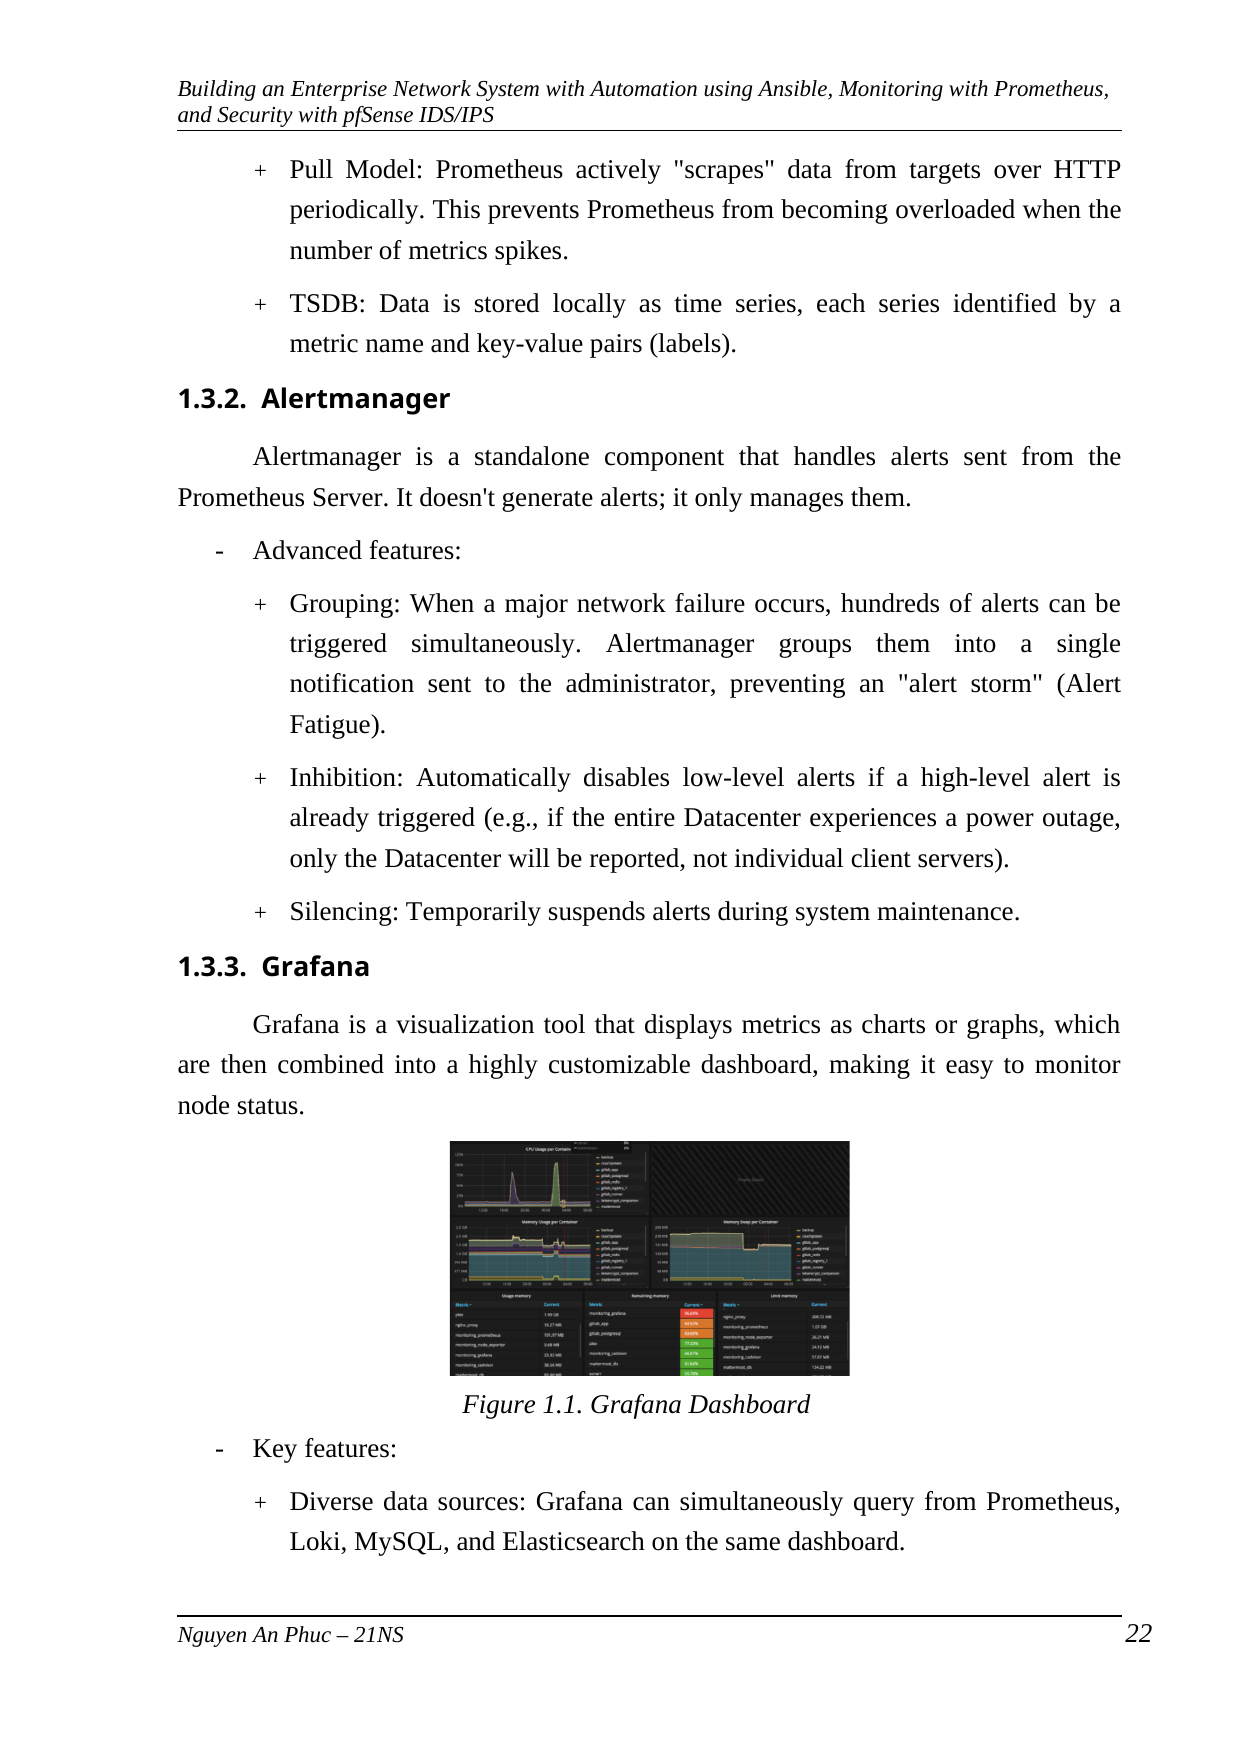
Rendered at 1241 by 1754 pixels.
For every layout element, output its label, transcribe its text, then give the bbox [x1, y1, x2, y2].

text Grafana [177, 947, 1122, 984]
picture [449, 1141, 850, 1376]
text Key features: [215, 1432, 1122, 1463]
text Grafana is a visualization tool that displays metrics as charts or graphs, which are then combined into a highly customizable dashboard, making it easy to monitor node status. [177, 1008, 1122, 1120]
text Silencing: Temporarily suspends alerts during system maintenance. [252, 894, 1122, 926]
text Alertmanager is a standalone component that handles alerts sent from the Prometheus Server. It doesn't generate alerts; it only manages them. [177, 440, 1122, 512]
text Advanced features: [215, 534, 1122, 565]
text Inhibition: Automatically disables low-level alerts if a high-level alert is already triggered (e.g., if the entire Datacenter experiences a power outage, only the Datacenter will be reported, not individual client servers). [252, 761, 1122, 873]
text TSDB: Data is stored locally as time series, each series identified by a metric name and key-value pairs (labels). [252, 287, 1122, 358]
text Grouping: When a major network failure occurs, hundreds of alerts can be triggered simultaneously. Alertmanager groups them into a single notification sent to the administrator, preventing an "alert storm" (Alert Fatigue). [252, 587, 1122, 739]
text Grafana Dashboard [214, 1388, 1122, 1420]
text Alertmanager [177, 380, 1122, 417]
text Diverse data sources: Grafana can simultaneously query from Prometheus, Loki, MySQL, and Elasticsearch on the same dashboard. [252, 1485, 1122, 1557]
text Pull Model: Prometheus actively "scrapes" data from targets over HTTP periodically. This prevents Prometheus from becoming overloaded when the number of metrics spikes. [252, 153, 1122, 265]
